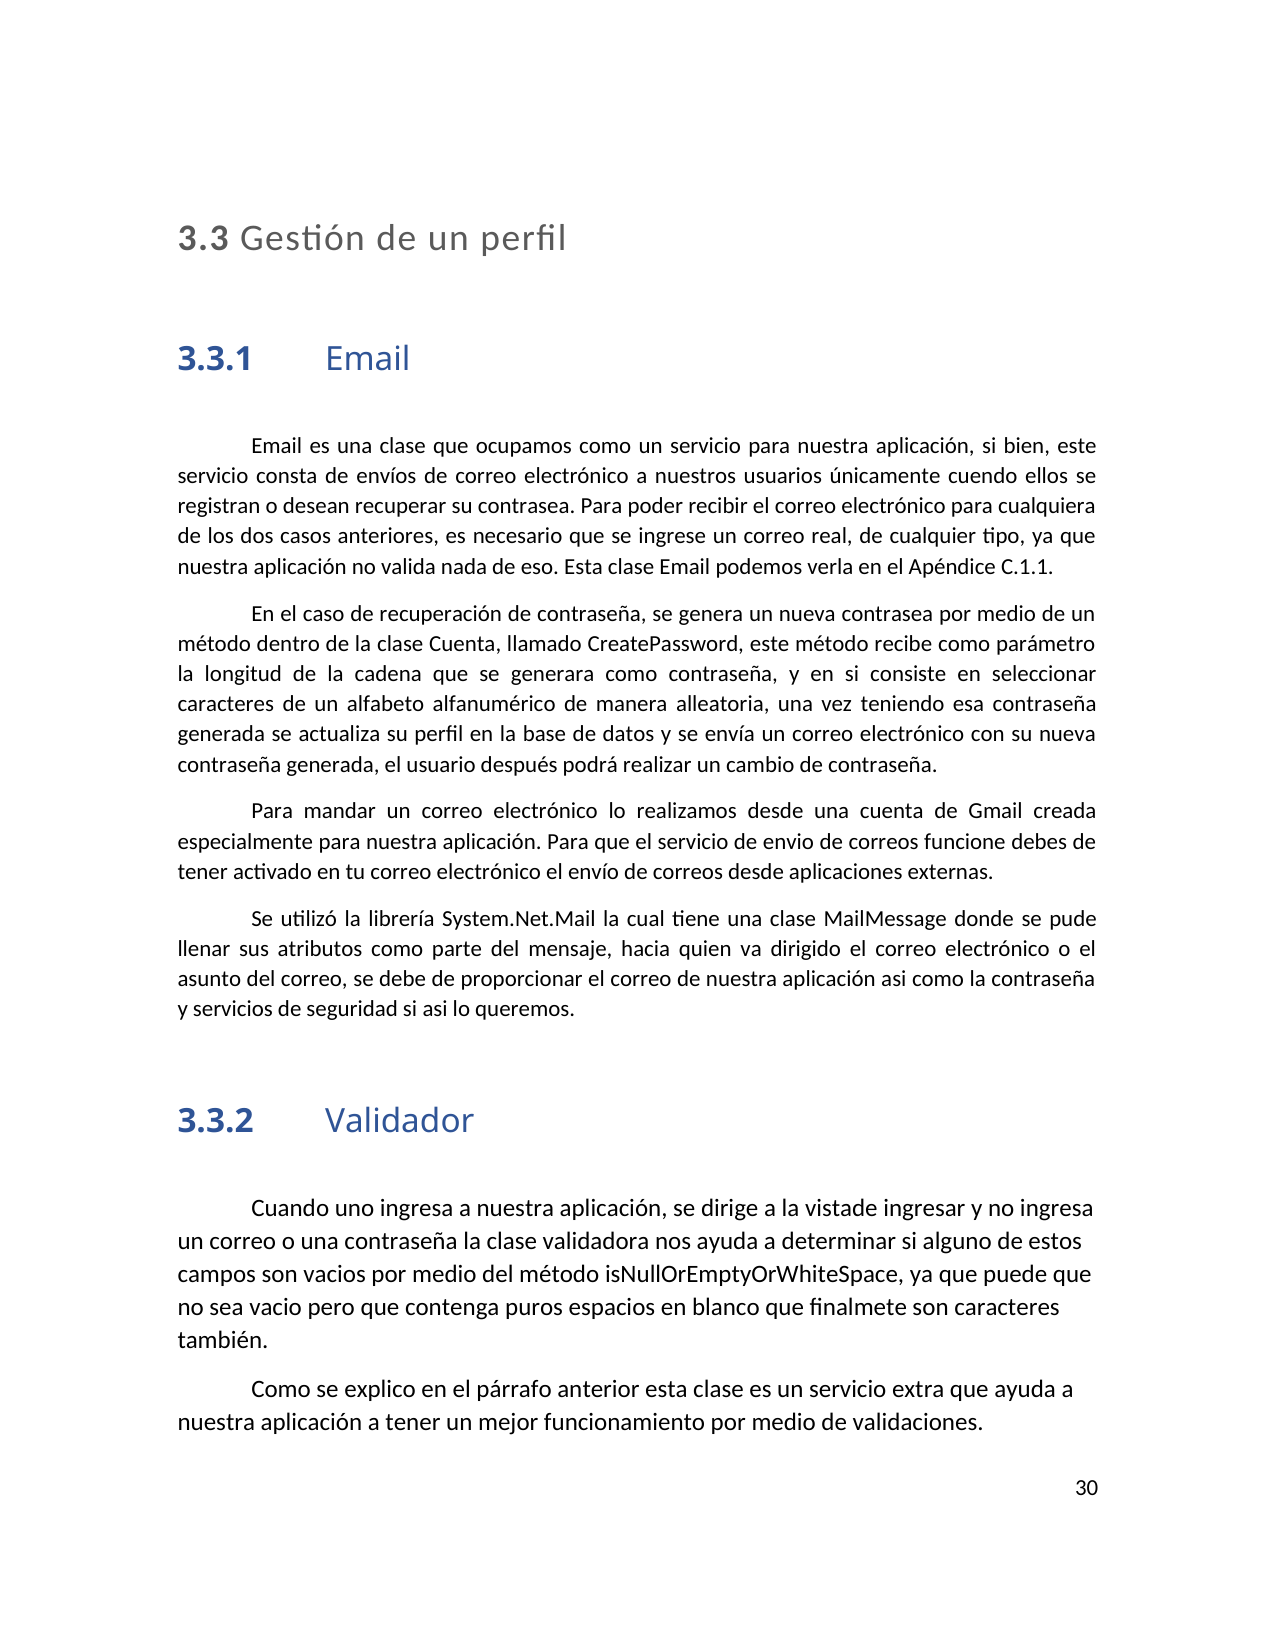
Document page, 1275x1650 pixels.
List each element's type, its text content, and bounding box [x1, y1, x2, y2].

text Se utilizó la librería System.Net.Mail la cual tiene una clase MailMessage donde se pude llenar sus atributos como parte del mensaje, hacia quien va dirigido el correo electrónico o el asunto del correo, se debe de proporcionar el correo de nuestra aplicación asi como la contraseña y servicios de seguridad si asi lo queremos. [177, 904, 1098, 1022]
subtitle Gestión de un perfil [177, 214, 1098, 259]
text Email es una clase que ocupamos como un servicio para nuestra aplicación, si bien, este servicio consta de envíos de correo electrónico a nuestros usuarios únicamente cuendo ellos se registran o desean recuperar su contrasea. Para poder recibir el correo electrónico para cualquiera de los dos casos anteriores, es necesario que se ingrese un correo real, de cualquier tipo, ya que nuestra aplicación no valida nada de eso. Esta clase Email podemos verla en el Apéndice C.1.1. [177, 431, 1098, 580]
subtitle Email [177, 335, 1098, 381]
text Para mandar un correo electrónico lo realizamos desde una cuenta de Gmail creada especialmente para nuestra aplicación. Para que el servicio de envio de correos funcione debes de tener activado en tu correo electrónico el envío de correos desde aplicaciones externas. [177, 797, 1098, 885]
text Cuando uno ingresa a nuestra aplicación, se dirige a la vistade ingresar y no ingresa un correo o una contraseña la clase validadora nos ayuda a determinar si alguno de estos campos son vacios por medio del método isNullOrEmptyOrWhiteSpace, ya que puede que no sea vacio pero que contenga puros espacios en blanco que finalmete son caracteres también. [177, 1192, 1098, 1354]
text Como se explico en el párrafo anterior esta clase es un servicio extra que ayuda a nuestra aplicación a tener un mejor funcionamiento por medio de validaciones. [177, 1374, 1098, 1437]
subtitle Validador [177, 1097, 1098, 1142]
text En el caso de recuperación de contraseña, se genera un nueva contrasea por medio de un método dentro de la clase Cuenta, llamado CreatePassword, este método recibe como parámetro la longitud de la cadena que se generara como contraseña, y en si consiste en seleccionar caracteres de un alfabeto alfanumérico de manera alleatoria, una vez teniendo esa contraseña generada se actualiza su perfil en la base de datos y se envía un correo electrónico con su nueva contraseña generada, el usuario después podrá realizar un cambio de contraseña. [177, 599, 1098, 778]
